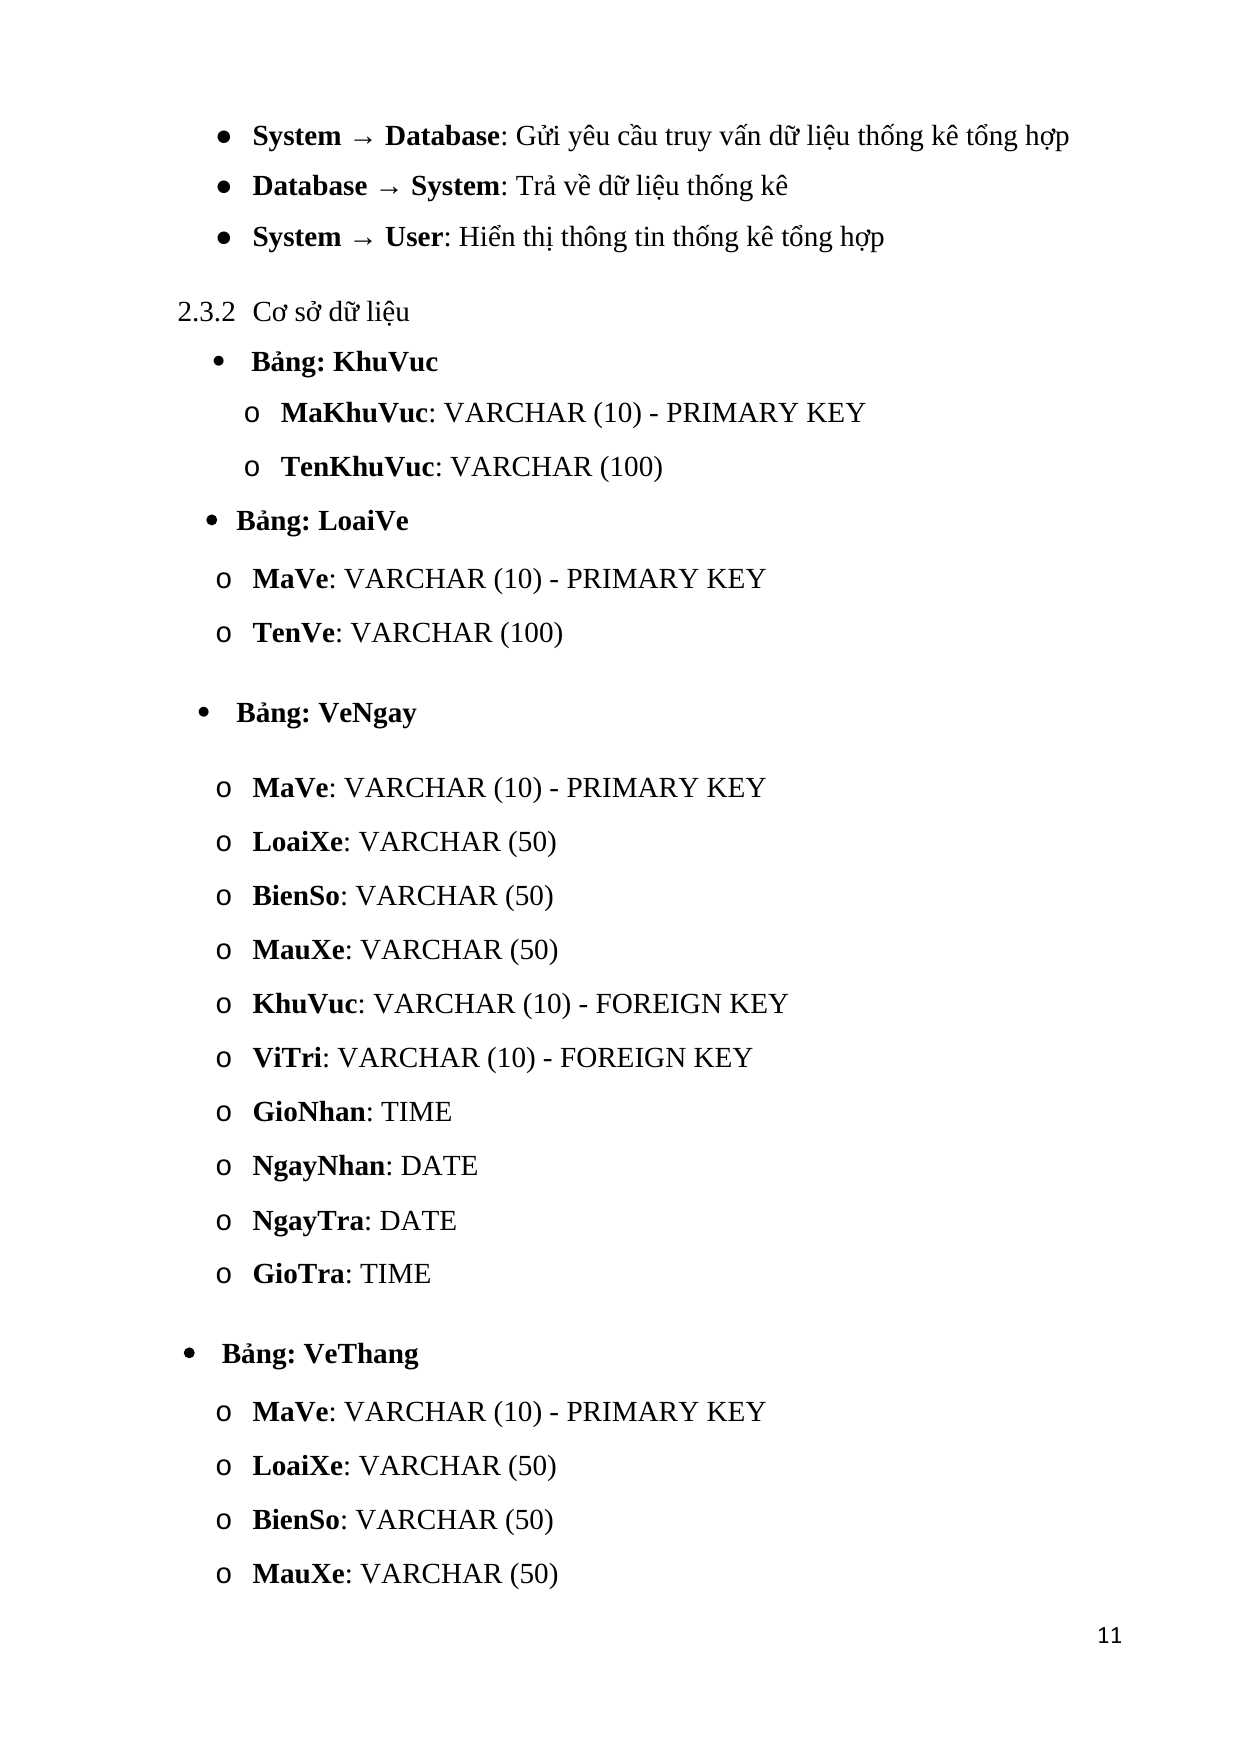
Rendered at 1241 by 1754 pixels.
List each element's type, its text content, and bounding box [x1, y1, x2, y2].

list MaVe: VARCHAR (10) - PRIMARY KEY [215, 770, 1122, 806]
list TenKhuVuc: VARCHAR (100) [243, 449, 1122, 485]
list MaVe: VARCHAR (10) - PRIMARY KEY [215, 562, 1122, 598]
list Bảng: VeNgay [199, 695, 1122, 728]
list GioTra: TIME [215, 1257, 1122, 1293]
list KhuVuc: VARCHAR (10) - FOREIGN KEY [215, 986, 1122, 1022]
list MaVe: VARCHAR (10) - PRIMARY KEY [215, 1394, 1122, 1430]
list LoaiXe: VARCHAR (50) [215, 824, 1122, 860]
list BienSo: VARCHAR (50) [215, 1502, 1122, 1538]
list Cơ sở dữ liệu [177, 294, 1122, 328]
list MauXe: VARCHAR (50) [215, 1557, 1122, 1593]
list : Hiển thị thông tin thống kê tổng hợp [215, 219, 1122, 252]
list MaKhuVuc: VARCHAR (10) - PRIMARY KEY [243, 395, 1122, 431]
list TenVe: VARCHAR (100) [215, 616, 1122, 652]
list ViTri: VARCHAR (10) - FOREIGN KEY [215, 1040, 1122, 1076]
list Bảng: VeThang [184, 1336, 1122, 1369]
list NgayTra: DATE [215, 1203, 1122, 1239]
list LoaiXe: VARCHAR (50) [215, 1448, 1122, 1484]
list Bảng: LoaiVe [207, 503, 1122, 537]
list BienSo: VARCHAR (50) [215, 878, 1122, 914]
list GioNhan: TIME [215, 1094, 1122, 1131]
list Bảng: KhuVuc [213, 344, 1122, 378]
list : Gửi yêu cầu truy vấn dữ liệu thống kê tổng hợp [215, 118, 1122, 152]
list MauXe: VARCHAR (50) [215, 932, 1122, 968]
list NgayNhan: DATE [215, 1148, 1122, 1184]
list : Trả về dữ liệu thống kê [215, 168, 1122, 202]
